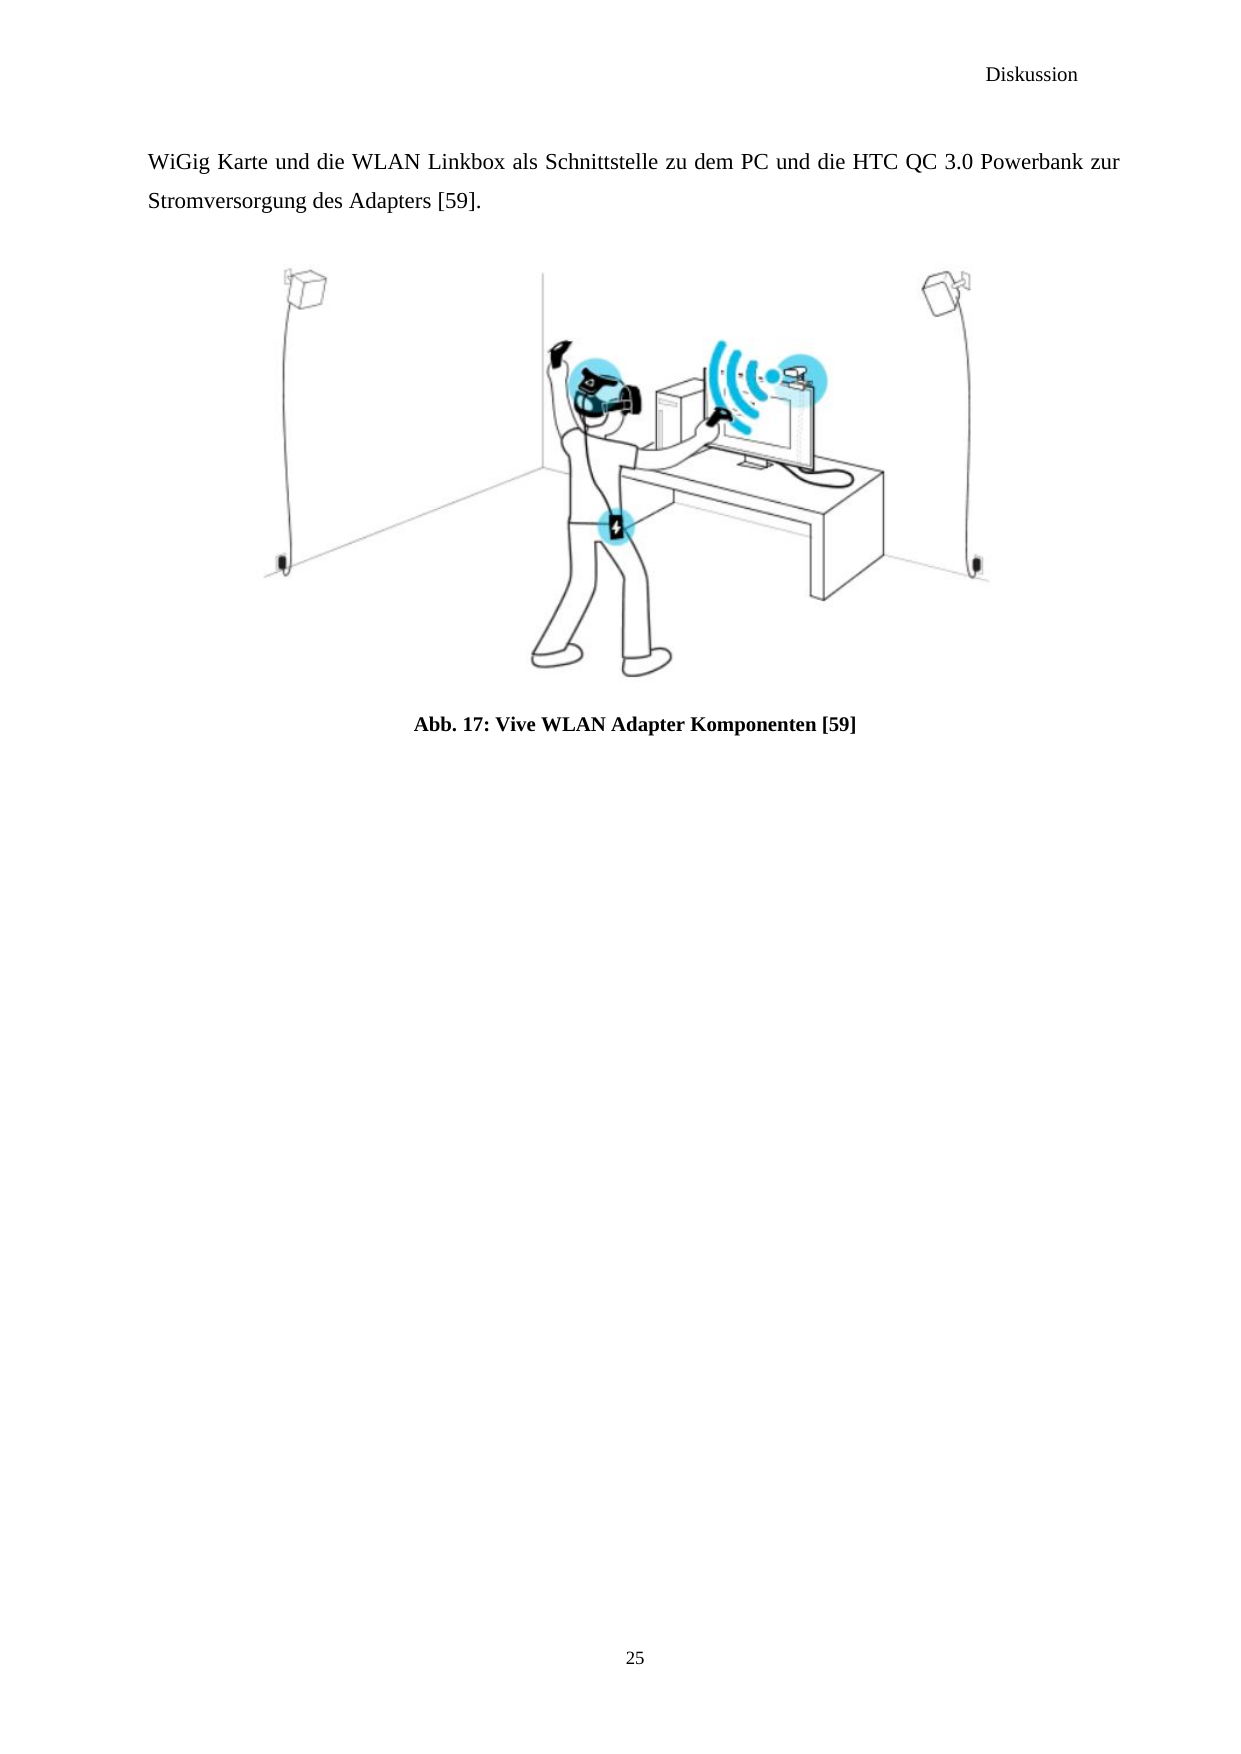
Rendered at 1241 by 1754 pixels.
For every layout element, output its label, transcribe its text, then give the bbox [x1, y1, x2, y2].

text Abb. 17: Vive WLAN Adapter Komponenten [148, 712, 1122, 736]
picture [218, 226, 1052, 699]
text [148, 148, 1122, 213]
